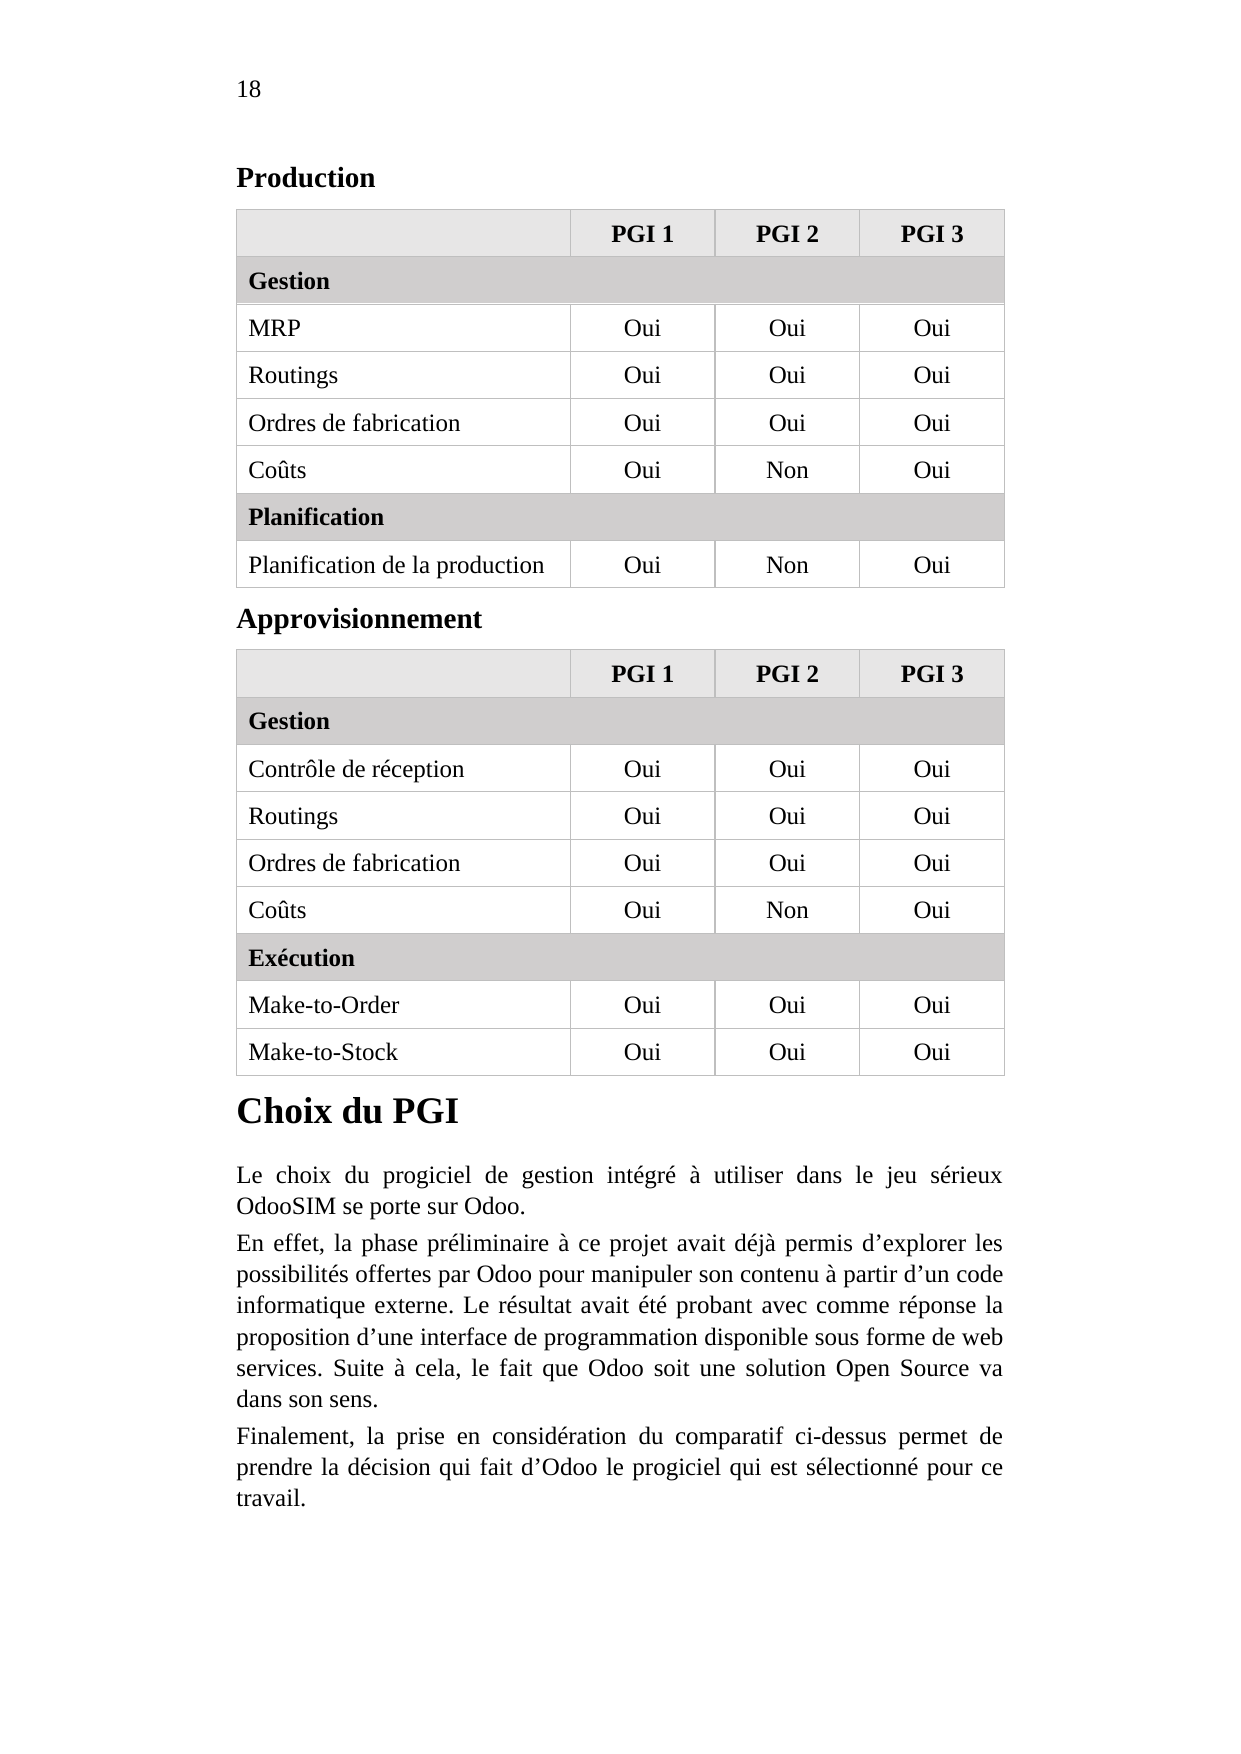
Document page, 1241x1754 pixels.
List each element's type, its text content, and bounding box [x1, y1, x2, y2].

table_header [237, 650, 570, 697]
table_cell Oui [860, 305, 1004, 351]
table_cell Oui [860, 981, 1004, 1028]
table_cell Oui [571, 399, 714, 445]
text En effet, la phase préliminaire à ce projet avait déjà permis d’explorer les possibilités offertes par Odoo pour manipuler son contenu à partir d’un code informatique externe. Le résultat avait été probant avec comme réponse la proposition d’une interface de programmation disponible sous forme de web services. Suite à cela, le fait que Odoo soit une solution Open Source va dans son sens. [236, 1228, 1004, 1412]
table_header PGI 3 [860, 210, 1004, 256]
table_cell Oui [571, 1029, 714, 1075]
table_cell Oui [716, 1029, 859, 1075]
table_header PGI 2 [716, 650, 859, 697]
table_cell Gestion [237, 257, 1004, 303]
table_cell Exécution [237, 934, 1004, 980]
table_cell Non [716, 541, 859, 587]
table_cell Oui [860, 887, 1004, 933]
table_header PGI 3 [860, 650, 1004, 697]
table_cell Oui [571, 305, 714, 351]
text Approvisionnement [236, 601, 1004, 634]
text Finalement, la prise en considération du comparatif ci-dessus permet de prendre la décision qui fait d’Odoo le progiciel qui est sélectionné pour ce travail. [236, 1421, 1004, 1512]
table_cell Oui [716, 399, 859, 445]
table_header PGI 1 [571, 650, 714, 697]
table_cell Oui [860, 446, 1004, 493]
table_cell Non [716, 887, 859, 933]
table_cell Oui [860, 1029, 1004, 1075]
table_cell Oui [571, 745, 714, 791]
text Production [236, 160, 1004, 194]
table_cell Contrôle de réception [237, 745, 570, 791]
table_cell Oui [716, 981, 859, 1028]
table_cell Oui [716, 792, 859, 838]
text Choix du PGI [236, 1088, 1004, 1132]
table_cell Make-to-Stock [237, 1029, 570, 1075]
table_cell Ordres de fabrication [237, 399, 570, 445]
table_cell Make-to-Order [237, 981, 570, 1028]
table_cell Oui [571, 792, 714, 838]
table_cell Oui [860, 840, 1004, 886]
table_cell Oui [716, 352, 859, 398]
table_cell Oui [571, 981, 714, 1028]
table_cell MRP [237, 305, 570, 351]
table_cell Ordres de fabrication [237, 840, 570, 886]
table_cell Oui [860, 541, 1004, 587]
table_cell Planification de la production [237, 541, 570, 587]
table_cell Oui [716, 840, 859, 886]
table_header PGI 1 [571, 210, 714, 256]
table_cell Planification [237, 494, 1004, 540]
table_cell Routings [237, 792, 570, 838]
table_cell Gestion [237, 698, 1004, 744]
text Le choix du progiciel de gestion intégré à utiliser dans le jeu sérieux OdooSIM se porte sur Odoo. [236, 1160, 1004, 1220]
table_cell Coûts [237, 446, 570, 493]
table_header [237, 210, 570, 256]
table_cell Routings [237, 352, 570, 398]
table_cell Oui [860, 399, 1004, 445]
table_cell Oui [716, 305, 859, 351]
table_cell Oui [571, 446, 714, 493]
table_cell Oui [571, 887, 714, 933]
table_cell Oui [571, 541, 714, 587]
table_cell Oui [571, 352, 714, 398]
table_cell Oui [571, 840, 714, 886]
table_header PGI 2 [716, 210, 859, 256]
table_cell Non [716, 446, 859, 493]
table_cell Oui [716, 745, 859, 791]
table_cell Oui [860, 792, 1004, 838]
table_cell Oui [860, 745, 1004, 791]
table_cell Coûts [237, 887, 570, 933]
table_cell Oui [860, 352, 1004, 398]
